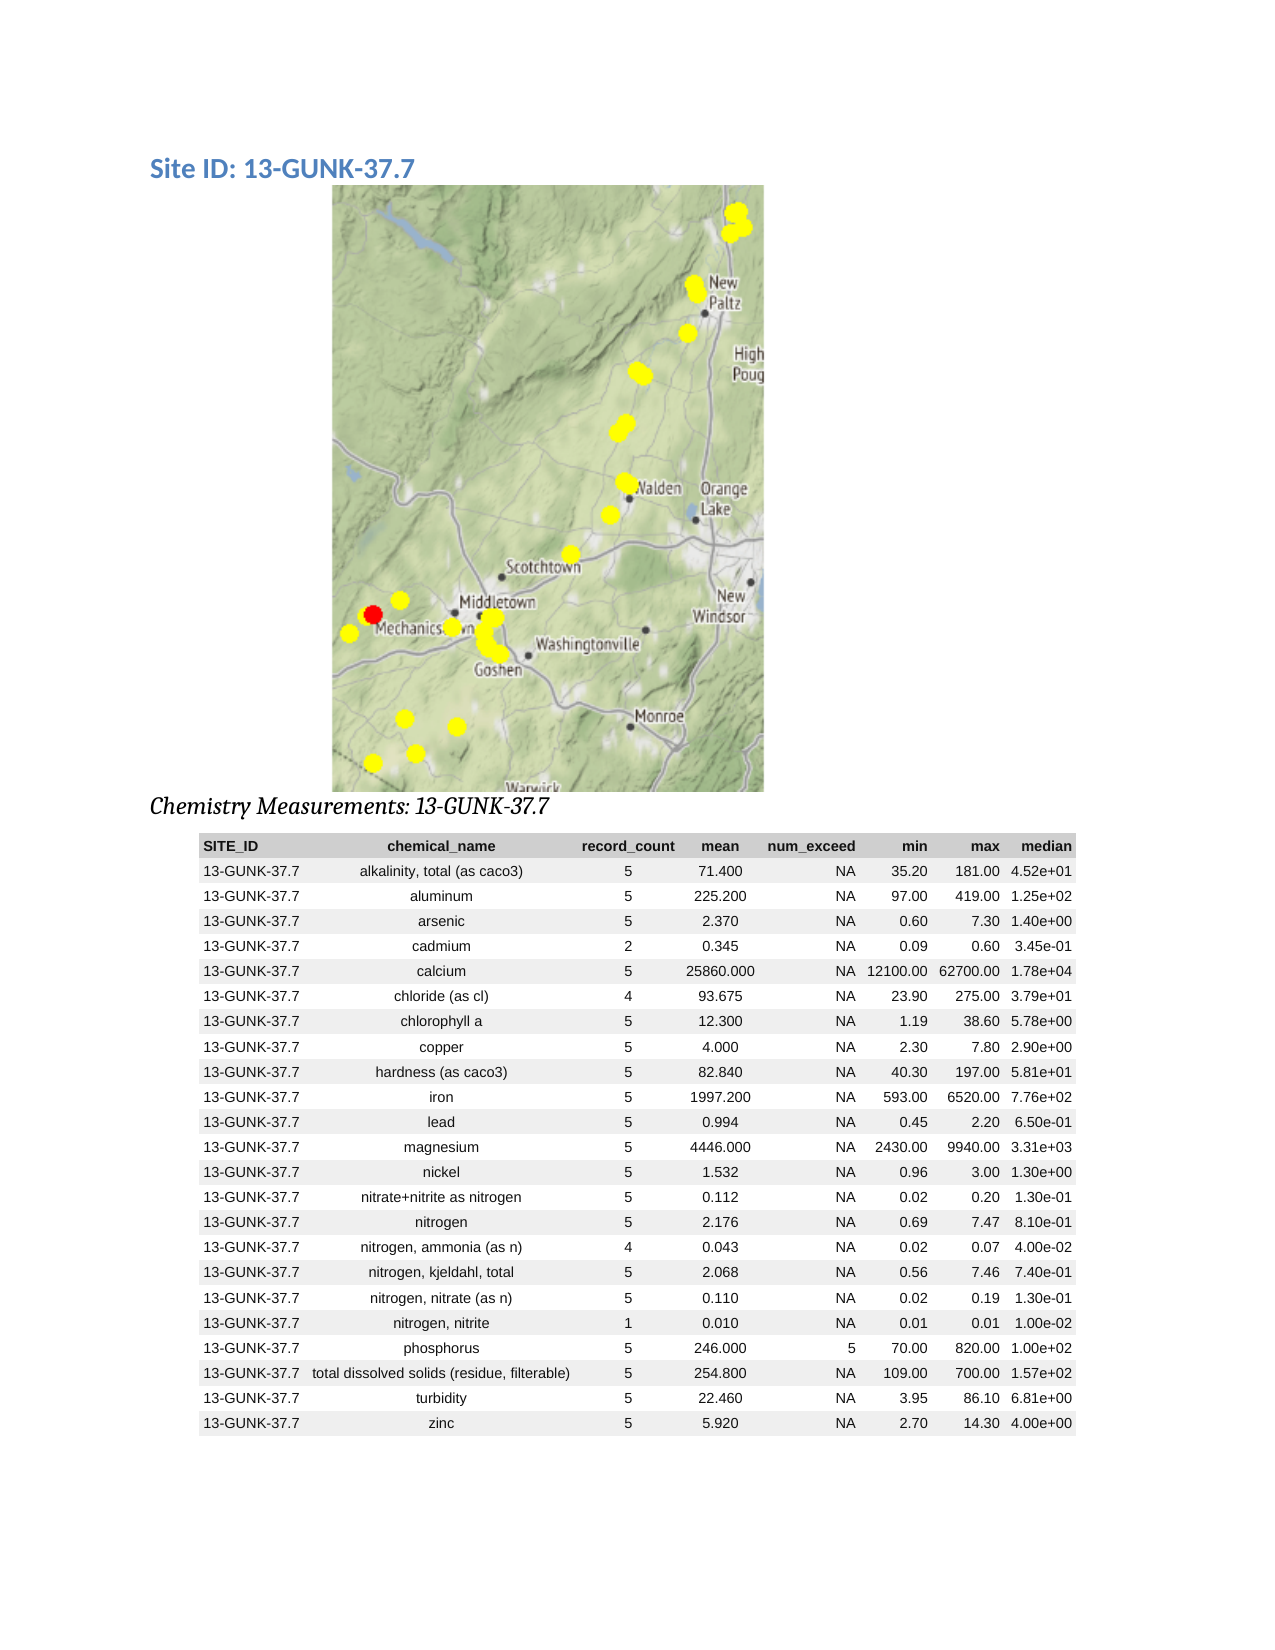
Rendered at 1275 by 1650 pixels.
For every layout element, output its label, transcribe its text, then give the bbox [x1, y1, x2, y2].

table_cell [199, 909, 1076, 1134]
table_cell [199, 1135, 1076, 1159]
picture [168, 185, 927, 792]
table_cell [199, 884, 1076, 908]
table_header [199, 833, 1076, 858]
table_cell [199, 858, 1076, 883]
text Chemistry Measurements: 13-GUNK-37.7 [150, 792, 1125, 821]
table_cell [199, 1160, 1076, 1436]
